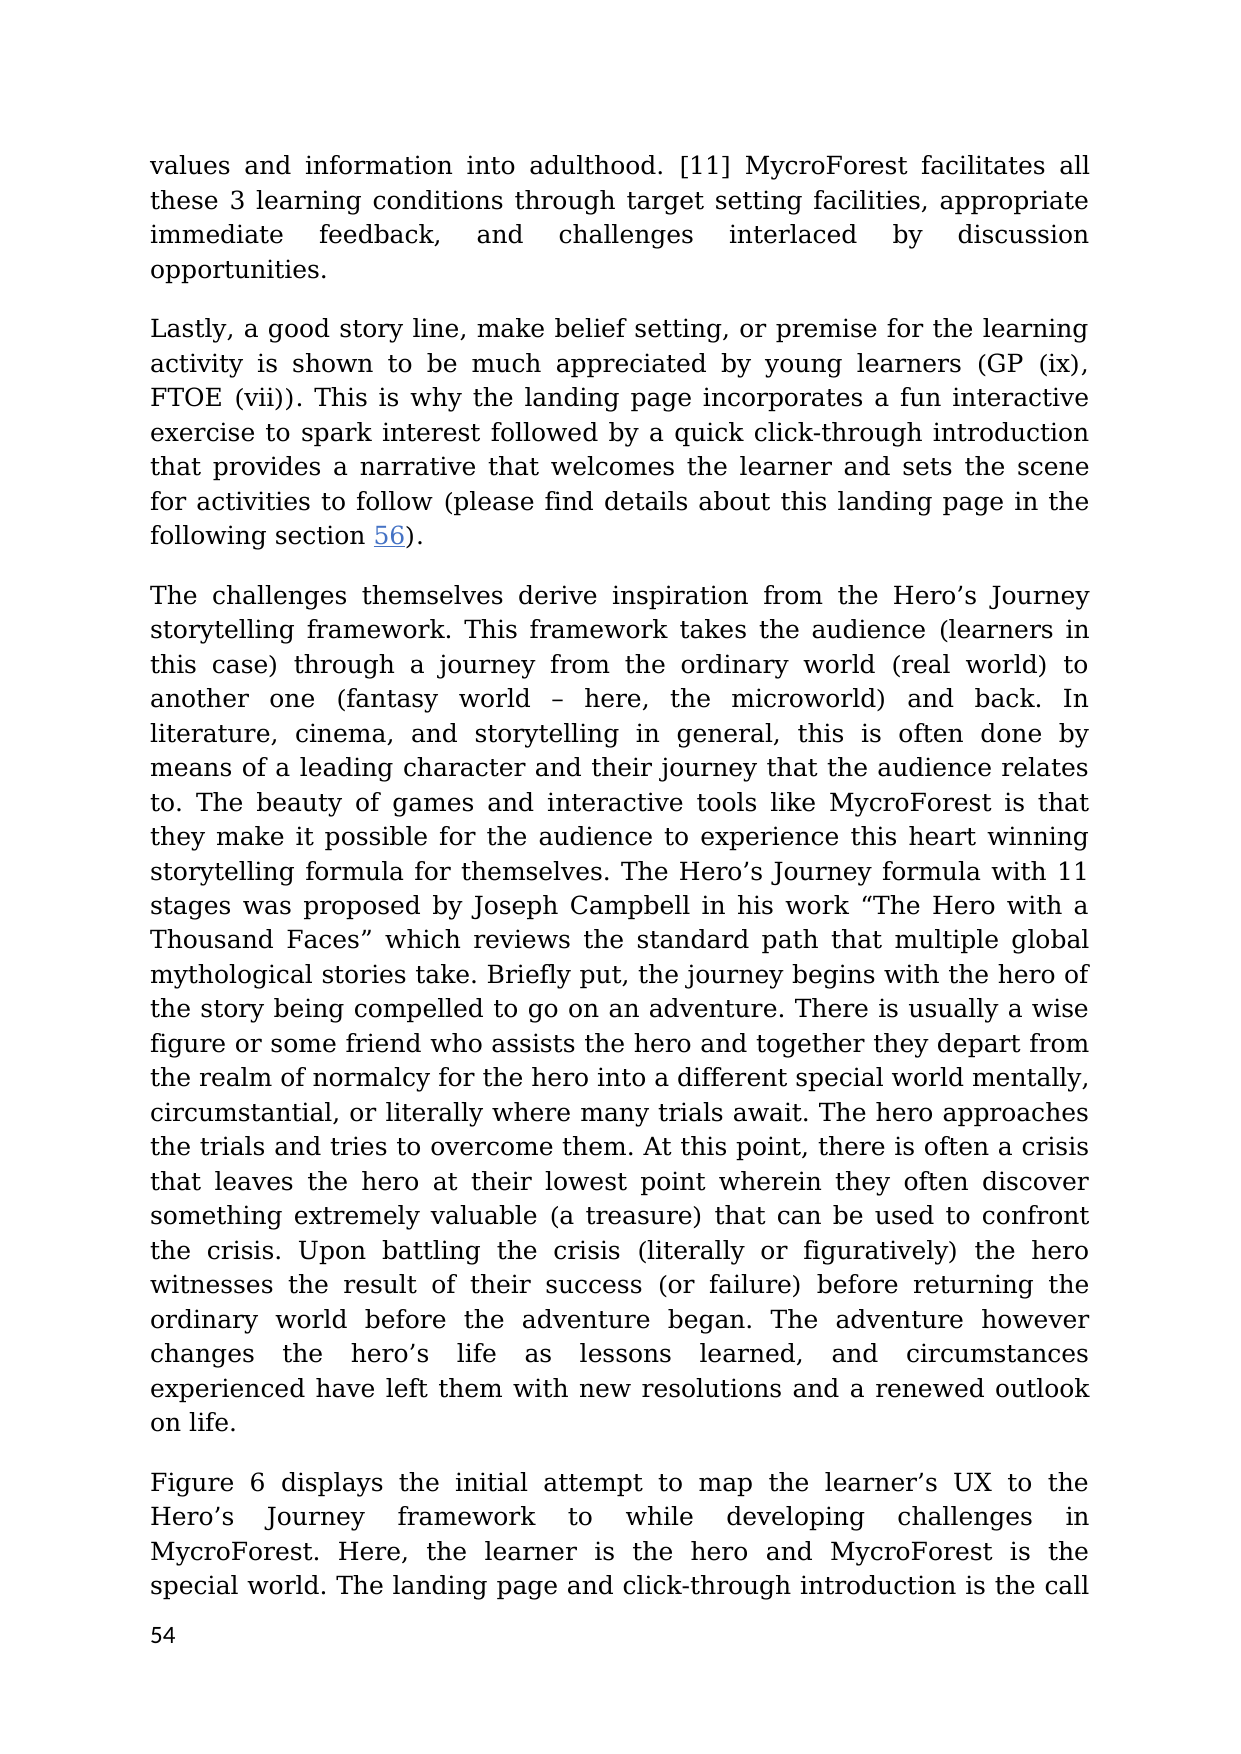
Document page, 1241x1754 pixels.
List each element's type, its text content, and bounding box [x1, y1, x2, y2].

text The challenges themselves derive inspiration from the Hero’s Journey storytelling framework. This framework takes the audience (learners in this case) through a journey from the ordinary world (real world) to another one (fantasy world – here, the microworld) and back. In literature, cinema, and storytelling in general, this is often done by means of a leading character and their journey that the audience relates to. The beauty of games and interactive tools like MycroForest is that they make it possible for the audience to experience this heart winning storytelling formula for themselves. The Hero’s Journey formula with 11 stages was proposed by Joseph Campbell in his work “The Hero with a Thousand Faces” which reviews the standard path that multiple global mythological stories take. Briefly put, the journey begins with the hero of the story being compelled to go on an adventure. There is usually a wise figure or some friend who assists the hero and together they depart from the realm of normalcy for the hero into a different special world mentally, circumstantial, or literally where many trials await. The hero approaches the trials and tries to overcome them. At this point, there is often a crisis that leaves the hero at their lowest point wherein they often discover something extremely valuable (a treasure) that can be used to confront the crisis. Upon battling the crisis (literally or figuratively) the hero witnesses the result of their success (or failure) before returning the ordinary world before the adventure began. The adventure however changes the hero’s life as lessons learned, and circumstances experienced have left them with new resolutions and a renewed outlook on life. [150, 579, 1090, 1437]
text Lastly, a good story line, make belief setting, or premise for the learning activity is shown to be much appreciated by young learners (GP (ix), FTOE (vii)). This is why the landing page incorporates a fun interactive exercise to spark interest followed by a quick click-through introduction that provides a narrative that welcomes the learner and sets the scene for activities to follow (please find details about this landing page in the following section 3.3.1). [150, 313, 1090, 550]
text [150, 150, 1090, 283]
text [150, 1466, 1090, 1600]
